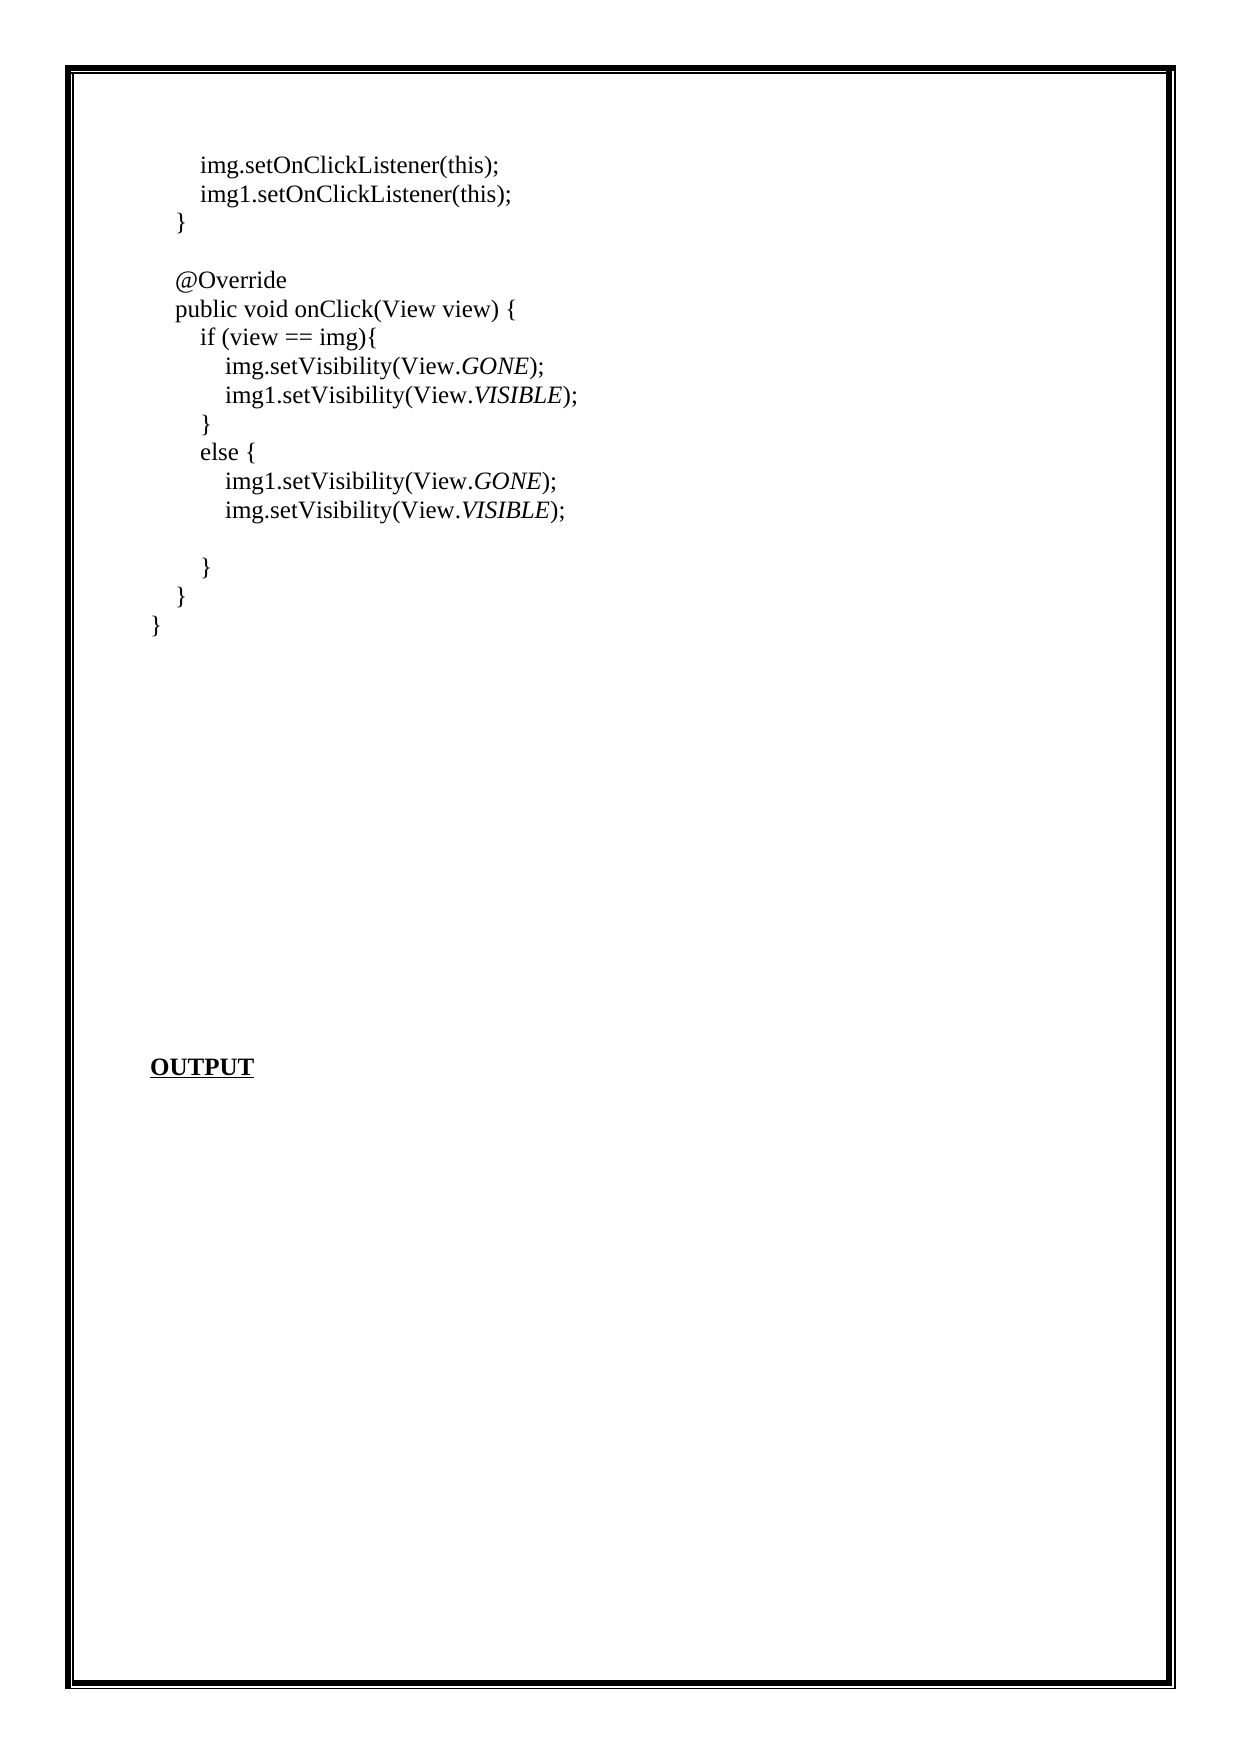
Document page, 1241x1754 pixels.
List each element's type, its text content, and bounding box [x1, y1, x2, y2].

text OUTPUT [150, 1052, 1090, 1081]
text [150, 150, 1090, 639]
